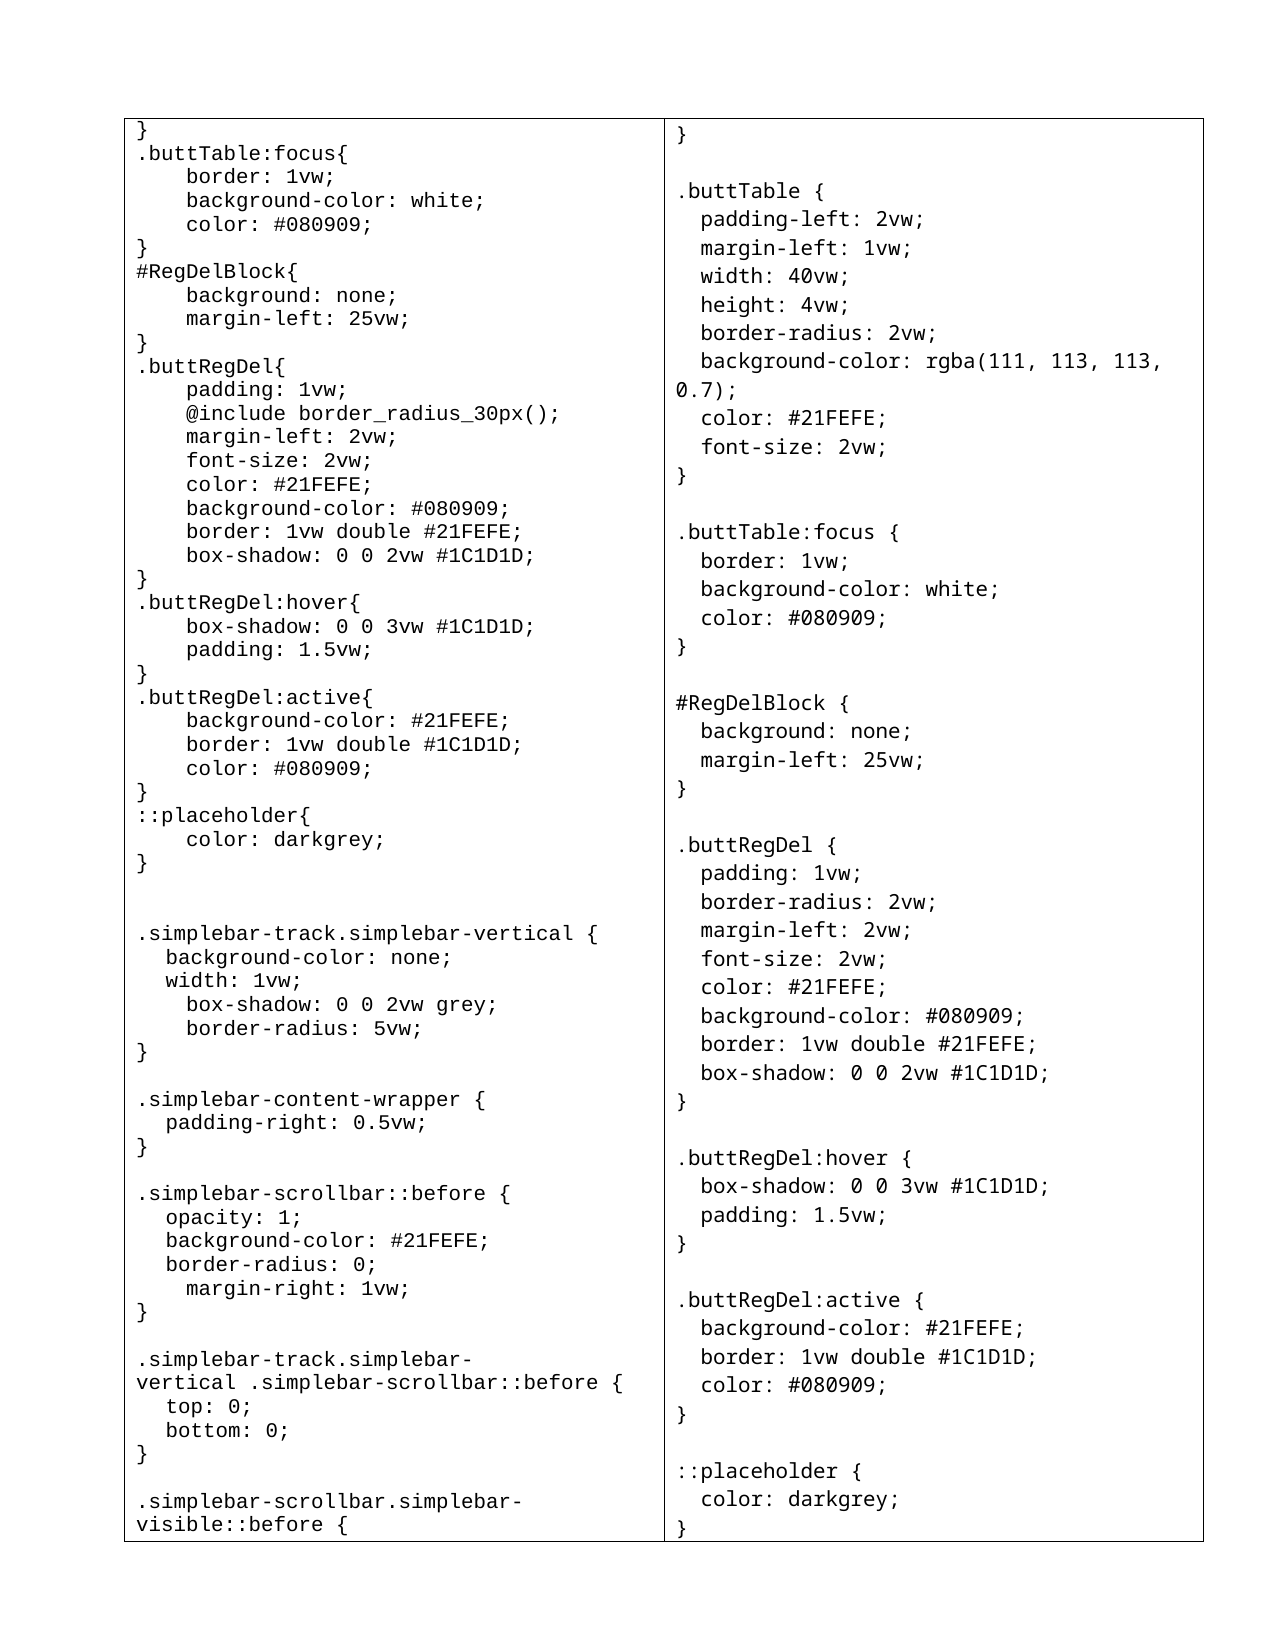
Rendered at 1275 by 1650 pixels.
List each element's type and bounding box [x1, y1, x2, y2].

table_header [665, 119, 1203, 1541]
table_header [125, 119, 664, 1541]
